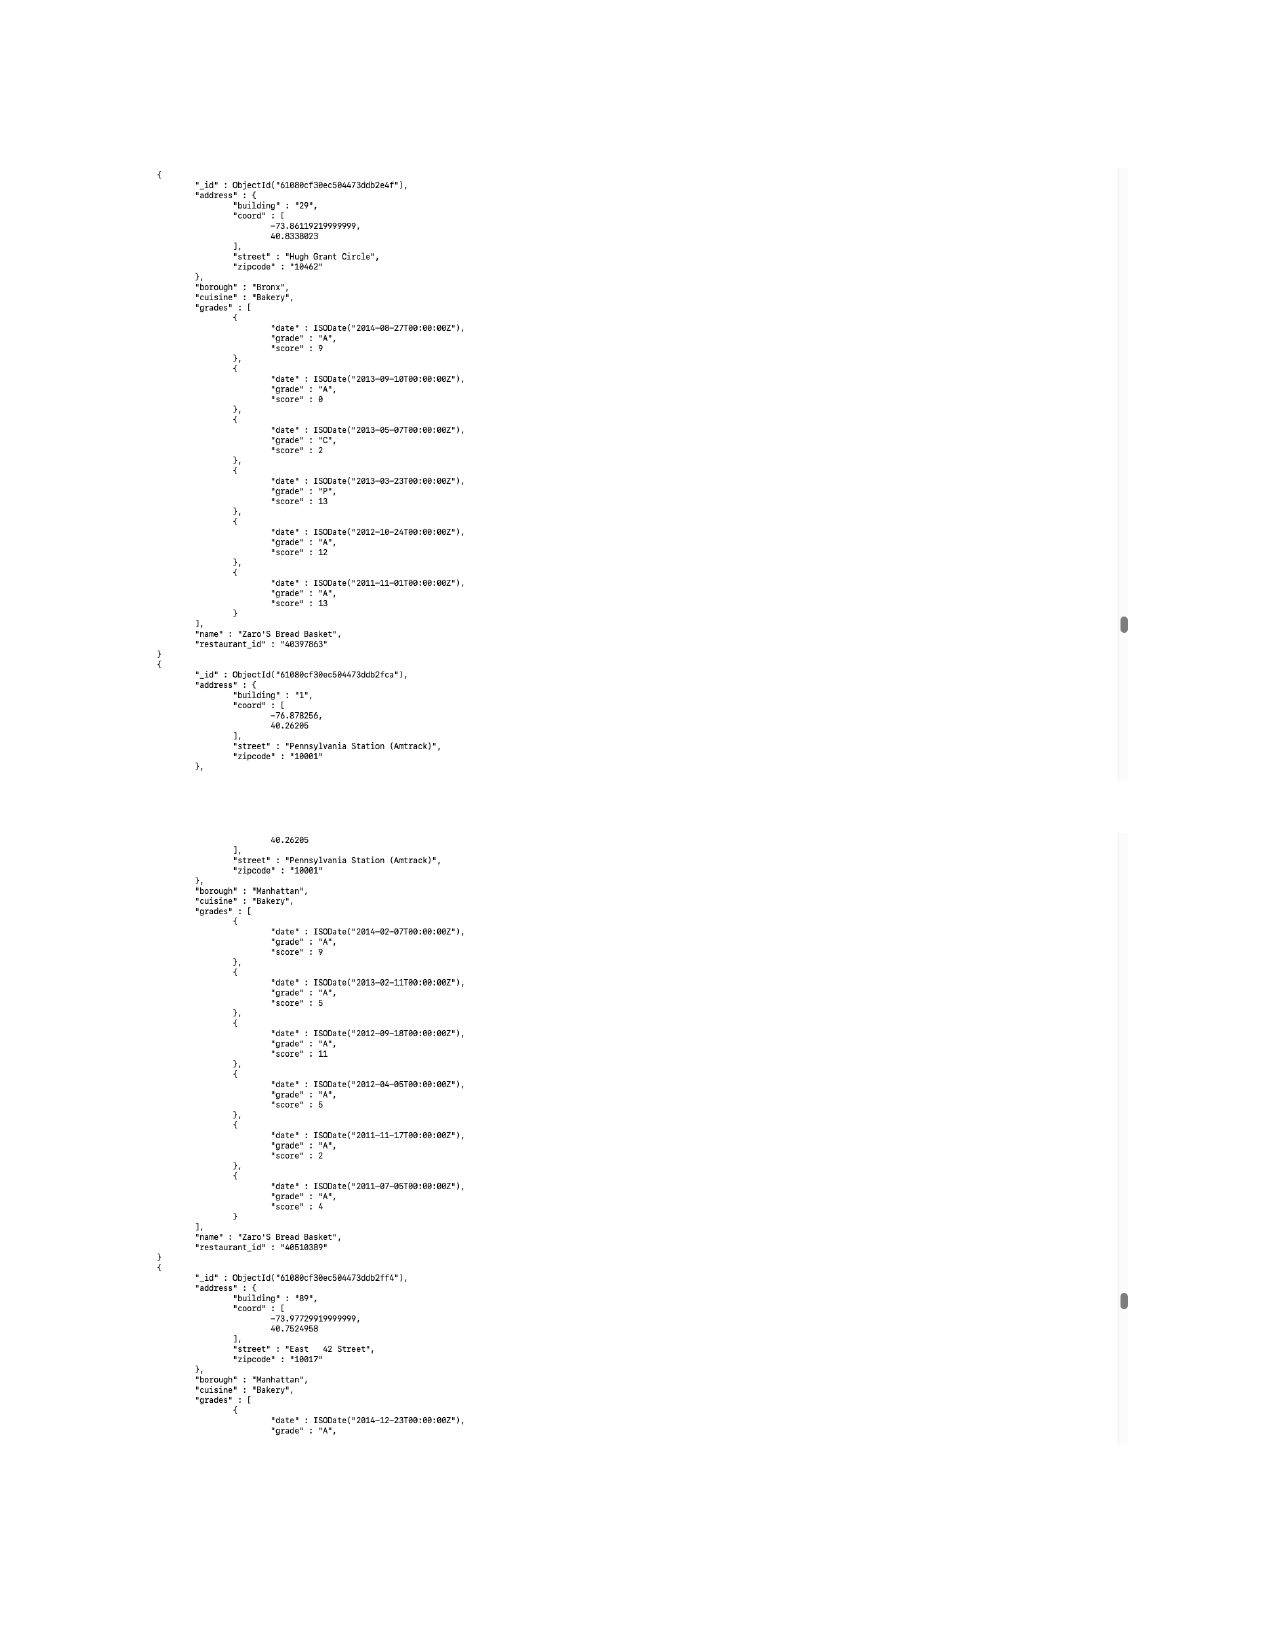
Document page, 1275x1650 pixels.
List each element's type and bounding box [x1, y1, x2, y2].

picture [153, 833, 1129, 1444]
picture [153, 168, 1129, 780]
